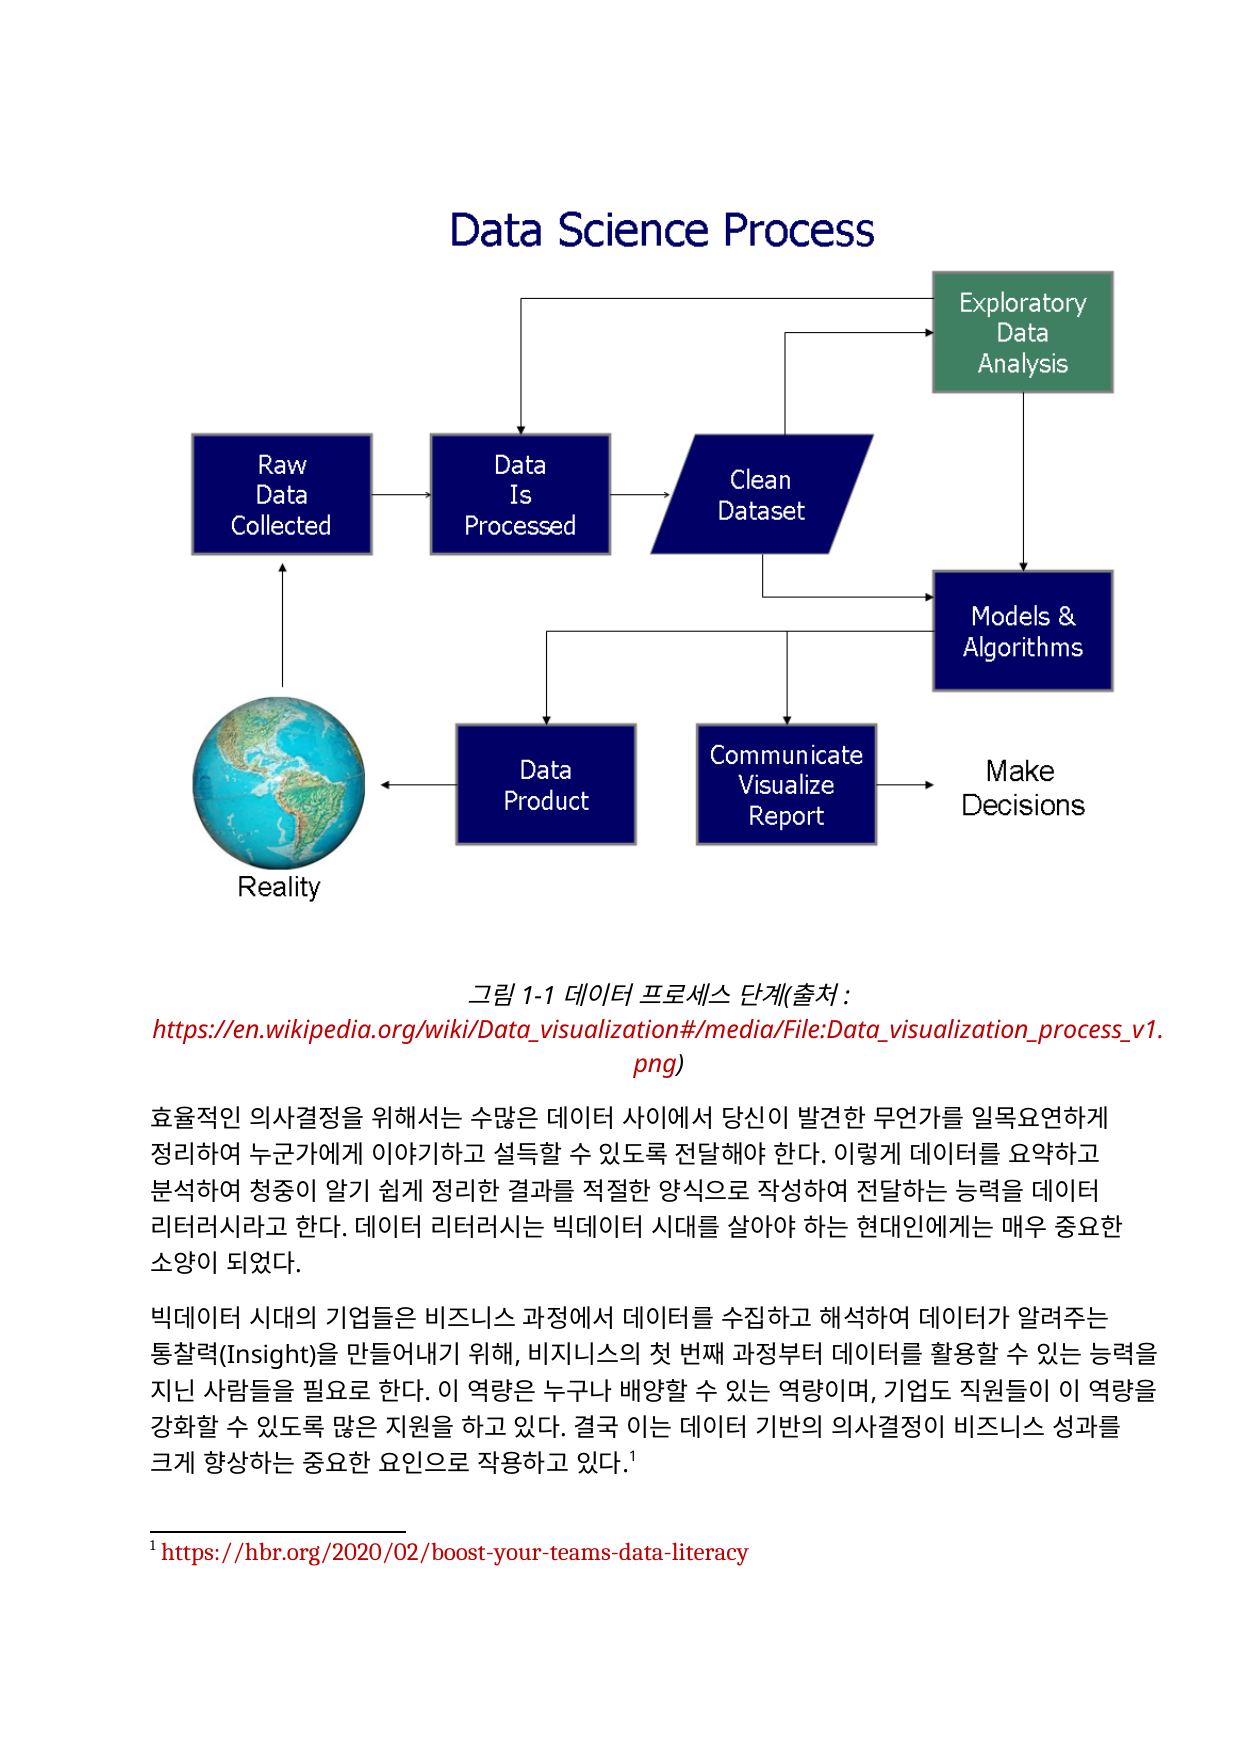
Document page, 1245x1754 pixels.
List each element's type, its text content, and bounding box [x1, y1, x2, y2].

text 그림 1-1 데이터 프로세스 단계(출처 : https://en.wikipedia.org/wiki/Data_visualization#/media/File:Data_visualization_process_v1.png) [150, 976, 1170, 1080]
picture [150, 187, 1172, 955]
text 효율적인 의사결정을 위해서는 수많은 데이터 사이에서 당신이 발견한 무언가를 일목요연하게 정리하여 누군가에게 이야기하고 설득할 수 있도록 전달해야 한다. 이렇게 데이터를 요약하고 분석하여 청중이 알기 쉽게 정리한 결과를 적절한 양식으로 작성하여 전달하는 능력을 데이터 리터러시라고 한다. 데이터 리터러시는 빅데이터 시대를 살아야 하는 현대인에게는 매우 중요한 소양이 되었다. [150, 1099, 1170, 1280]
text 빅데이터 시대의 기업들은 비즈니스 과정에서 데이터를 수집하고 해석하여 데이터가 알려주는 통찰력(Insight)을 만들어내기 위해, 비지니스의 첫 번째 과정부터 데이터를 활용할 수 있는 능력을 지닌 사람들을 필요로 한다. 이 역량은 누구나 배양할 수 있는 역량이며, 기업도 직원들이 이 역량을 강화할 수 있도록 많은 지원을 하고 있다. 결국 이는 데이터 기반의 의사결정이 비즈니스 성과를 크게 향상하는 중요한 요인으로 작용하고 있다. [150, 1299, 1170, 1480]
